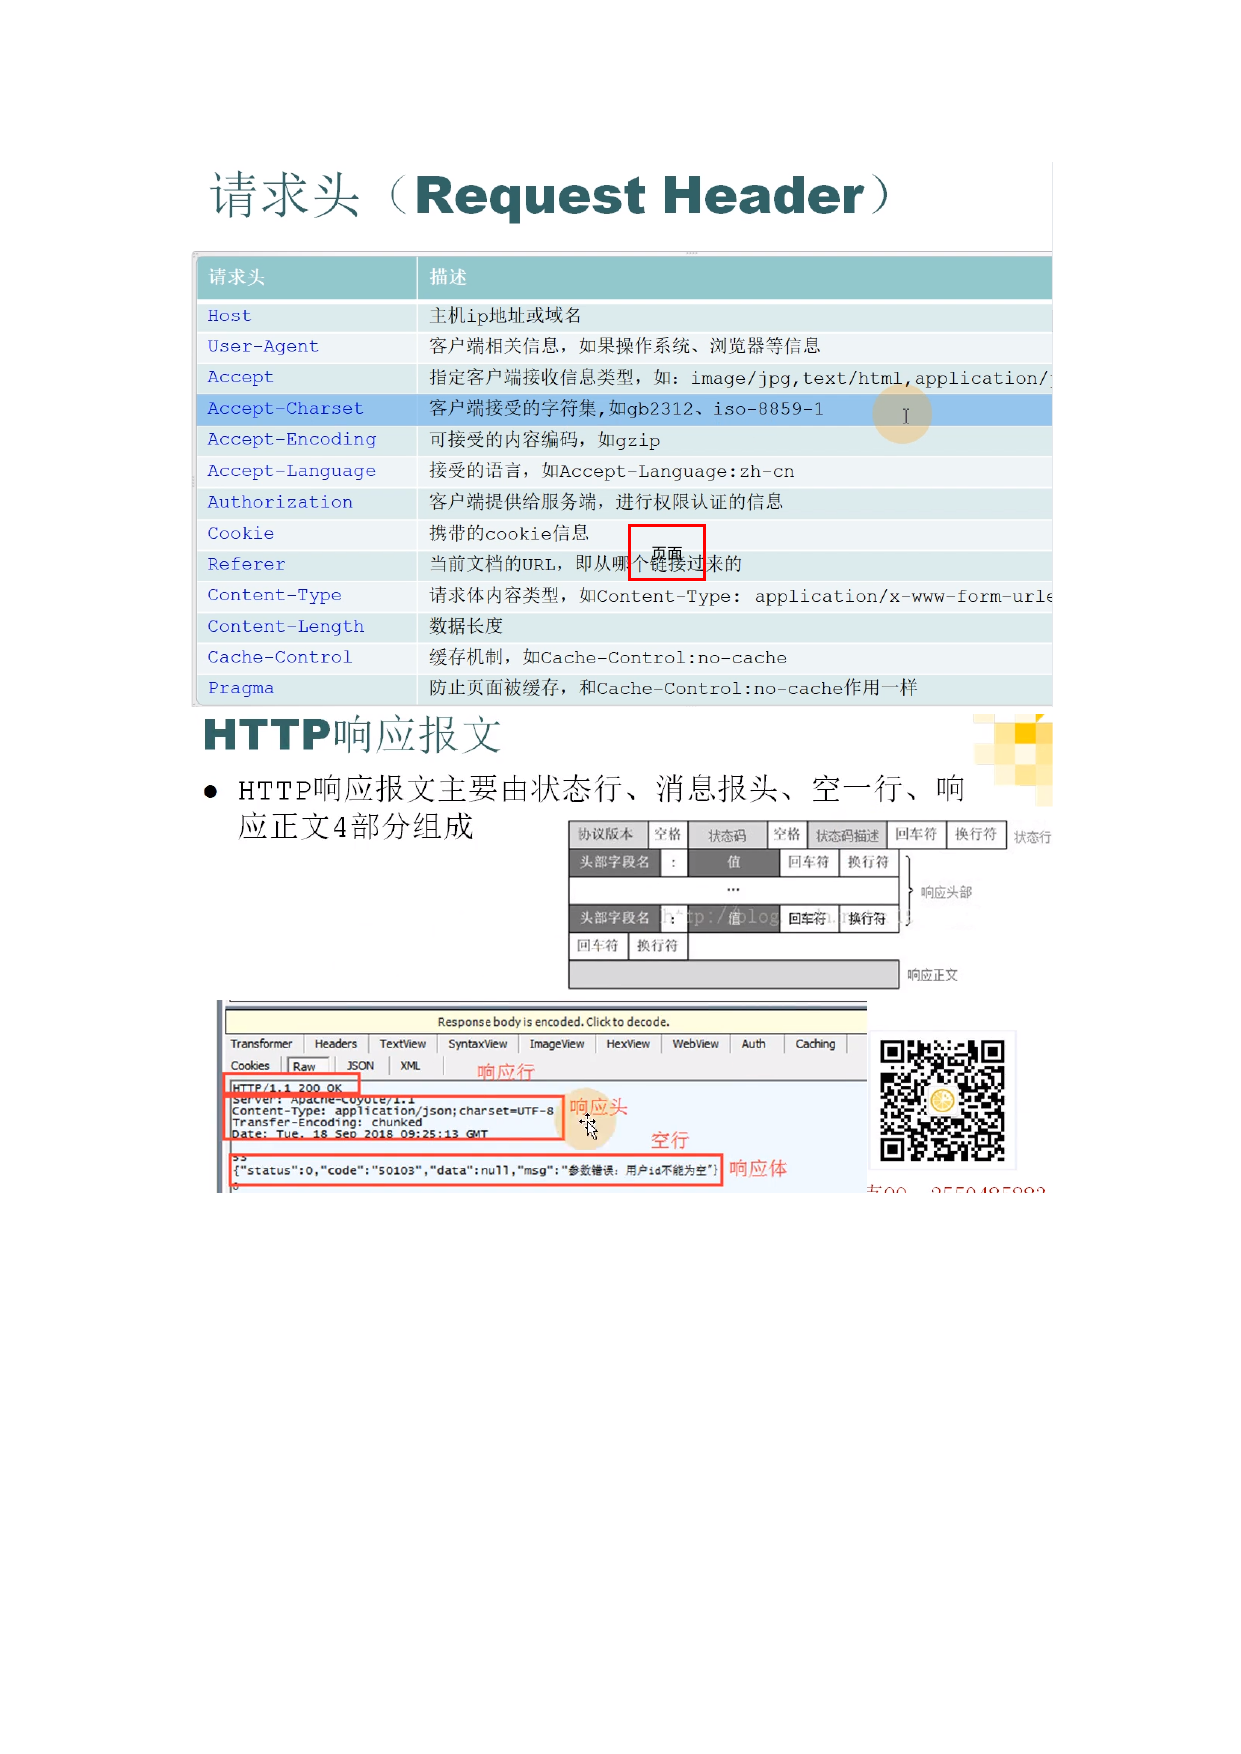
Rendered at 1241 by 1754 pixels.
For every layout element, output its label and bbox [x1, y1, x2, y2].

picture [187, 162, 1053, 707]
picture [187, 714, 1053, 1193]
